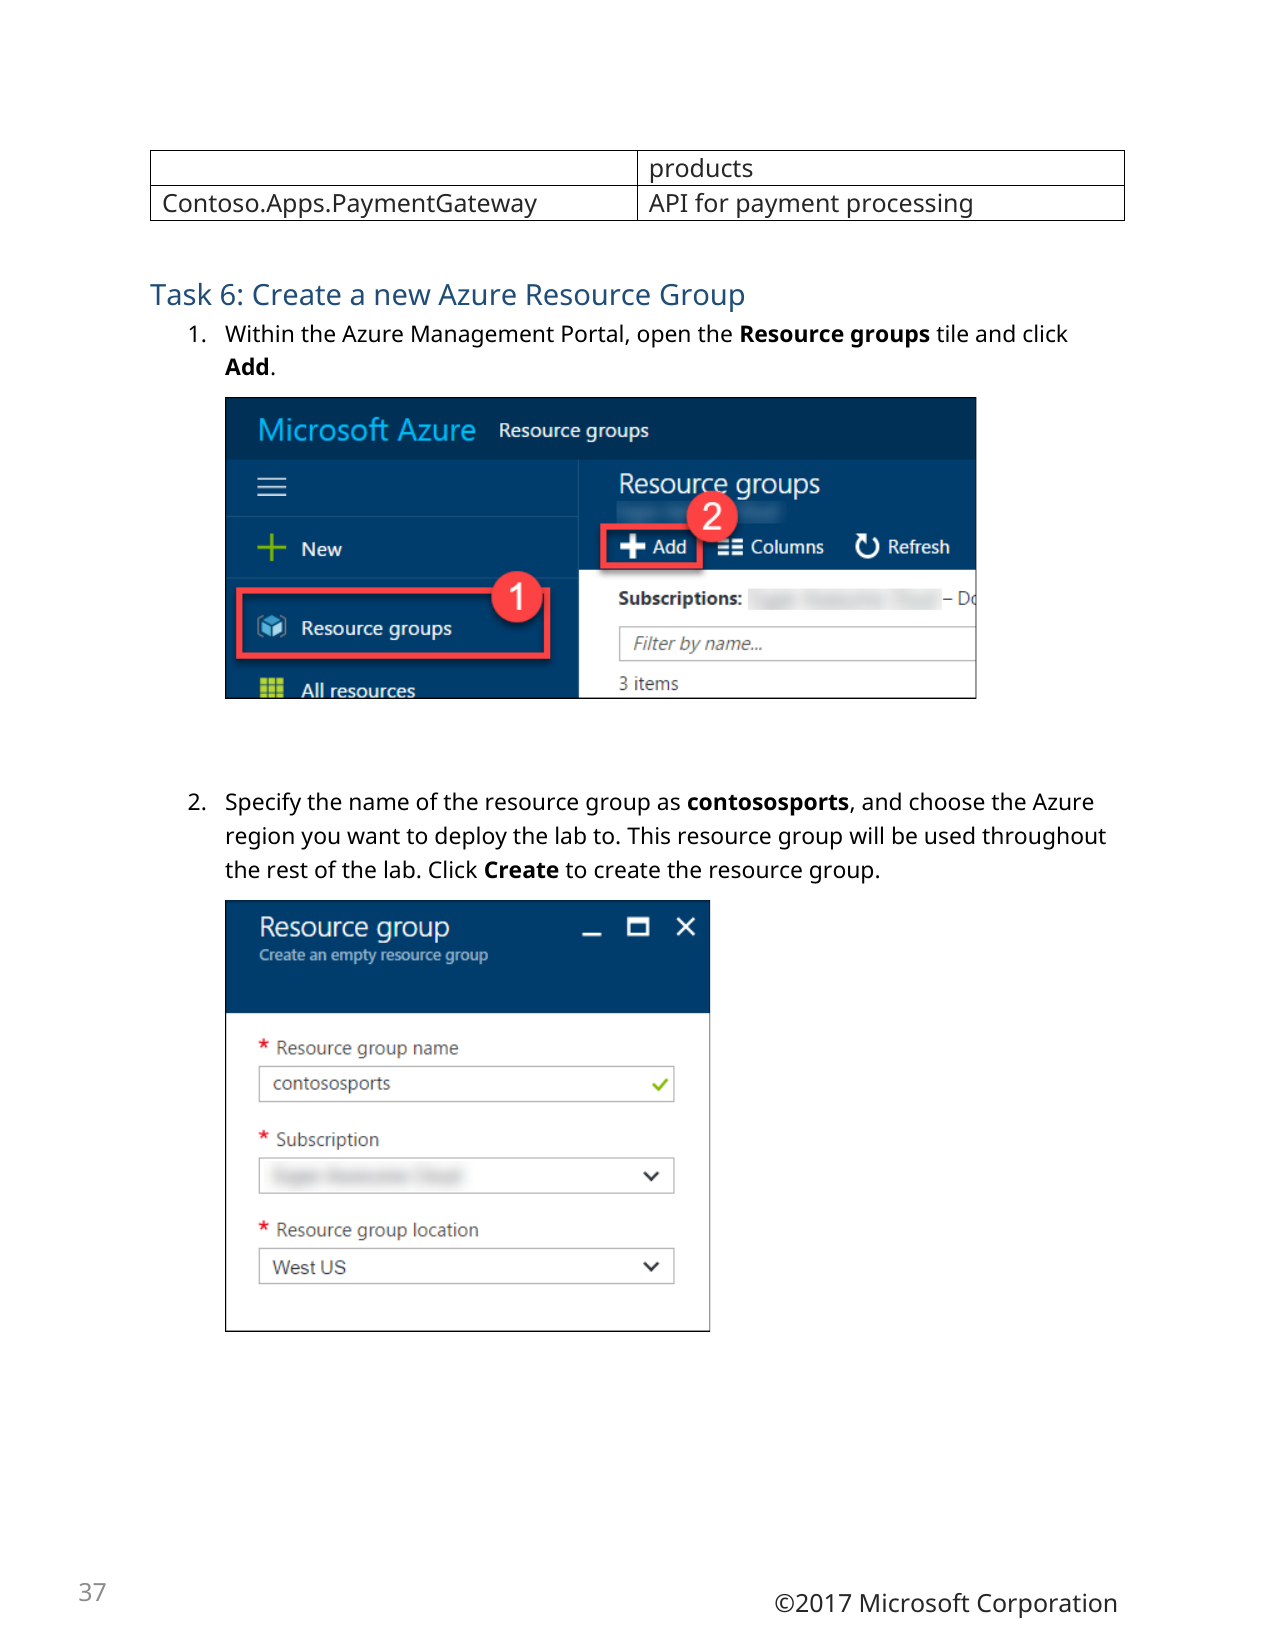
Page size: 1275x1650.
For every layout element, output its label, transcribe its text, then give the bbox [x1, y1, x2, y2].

picture [225, 900, 711, 1332]
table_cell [151, 151, 637, 185]
subtitle Task 6: Create a new Azure Resource Group [150, 275, 1125, 314]
table_cell API for payment processing [638, 186, 1124, 220]
table_cell Contoso.Apps.PaymentGateway [151, 186, 637, 220]
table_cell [638, 151, 1124, 185]
list Specify the name of the resource group as contososports, and choose the Azure region you want to deploy the lab to. This resource group will be used throughout the rest of the lab. Click Create to create the resource group. [187, 786, 1125, 885]
list Within the Azure Management Portal, open the Resource groups tile and click Add. [187, 317, 1125, 382]
picture [225, 397, 977, 699]
